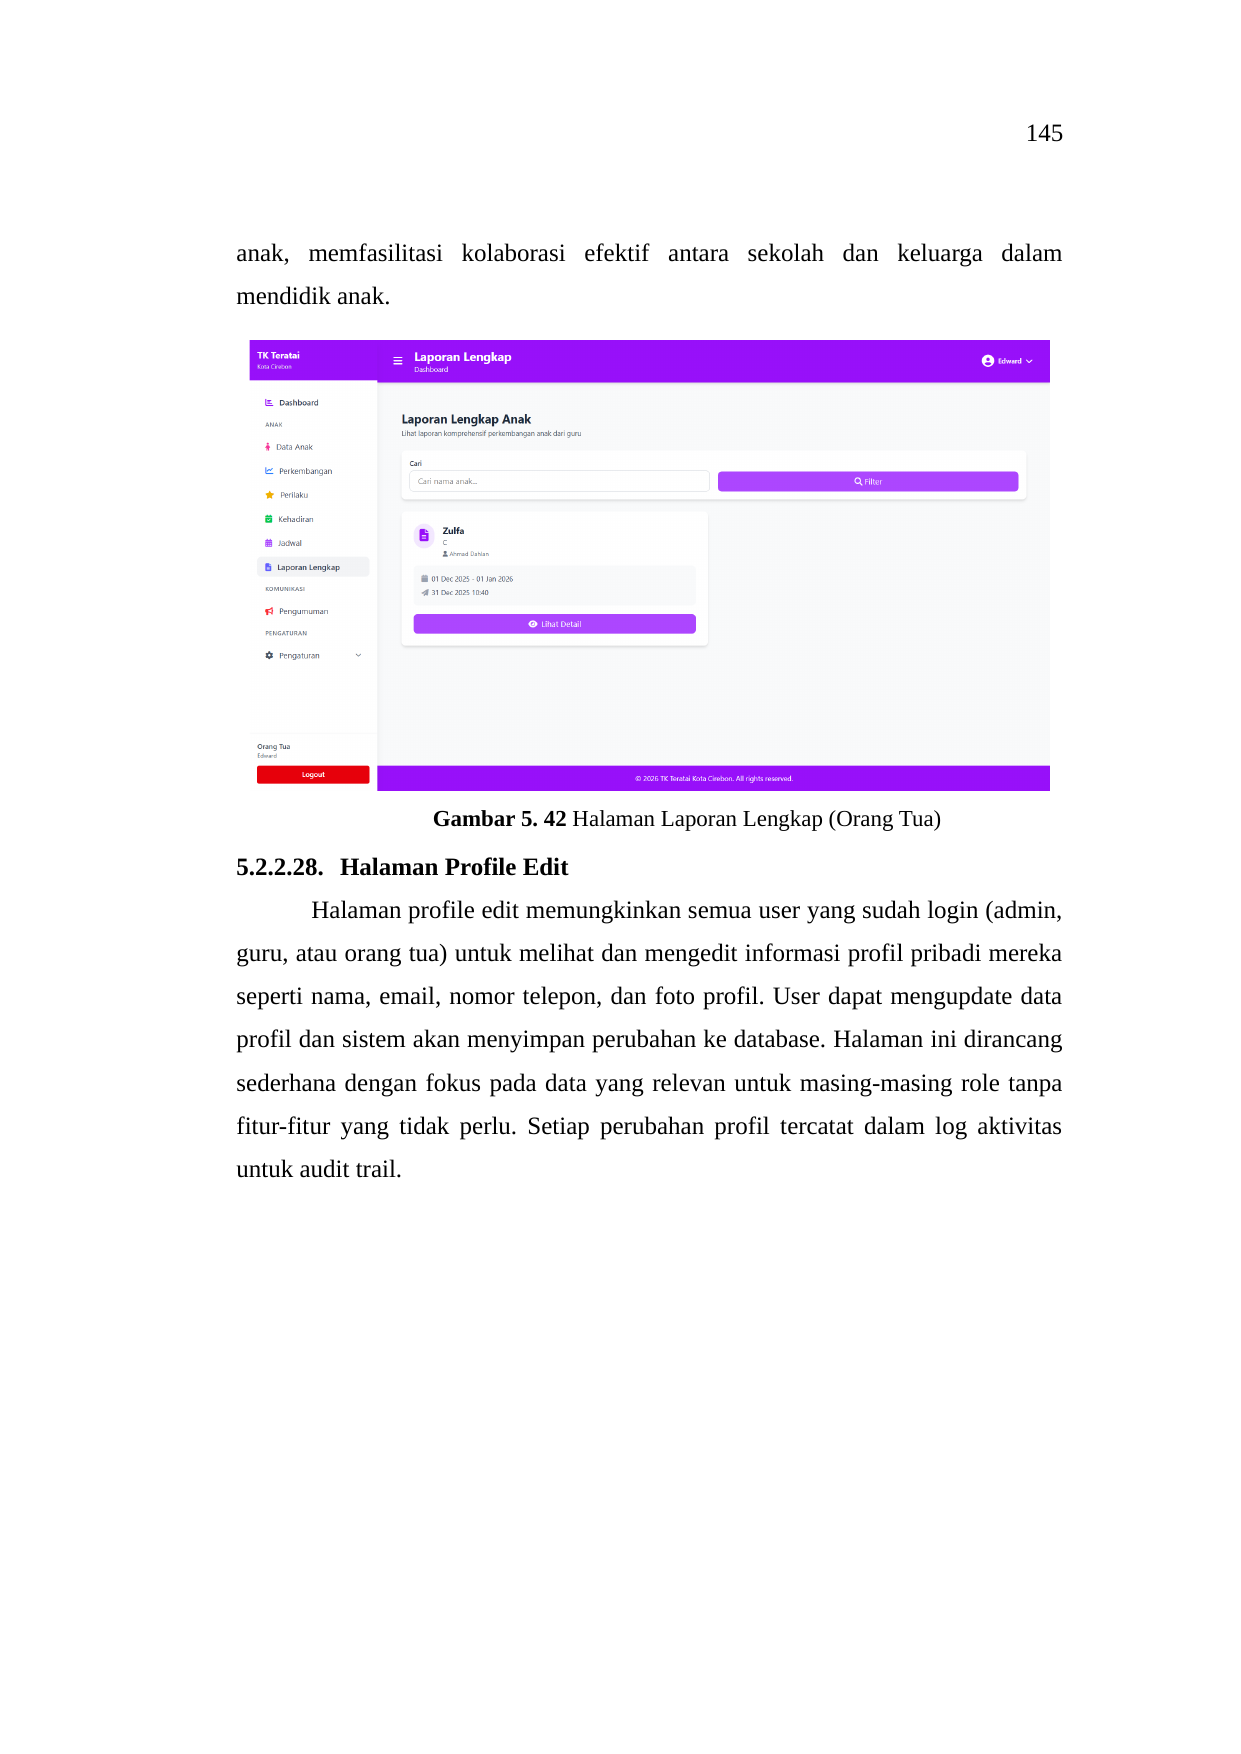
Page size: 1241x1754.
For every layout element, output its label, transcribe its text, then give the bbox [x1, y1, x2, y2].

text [236, 238, 1063, 309]
text Halaman profile edit memungkinkan semua user yang sudah login (admin, guru, atau orang tua) untuk melihat dan mengedit informasi profil pribadi mereka seperti nama, email, nomor telepon, dan foto profil. User dapat mengupdate data profil dan sistem akan menyimpan perubahan ke database. Halaman ini dirancang sederhana dengan fokus pada data yang relevan untuk masing-masing role tanpa fitur-fitur yang tidak perlu. Setiap perubahan profil tercatat dalam log aktivitas untuk audit trail. [236, 895, 1063, 1183]
subtitle Halaman Profile Edit [236, 852, 1063, 881]
text Gambar 5. 42 Halaman Laporan Lengkap (Orang Tua) [236, 805, 1063, 831]
picture [249, 340, 1050, 791]
